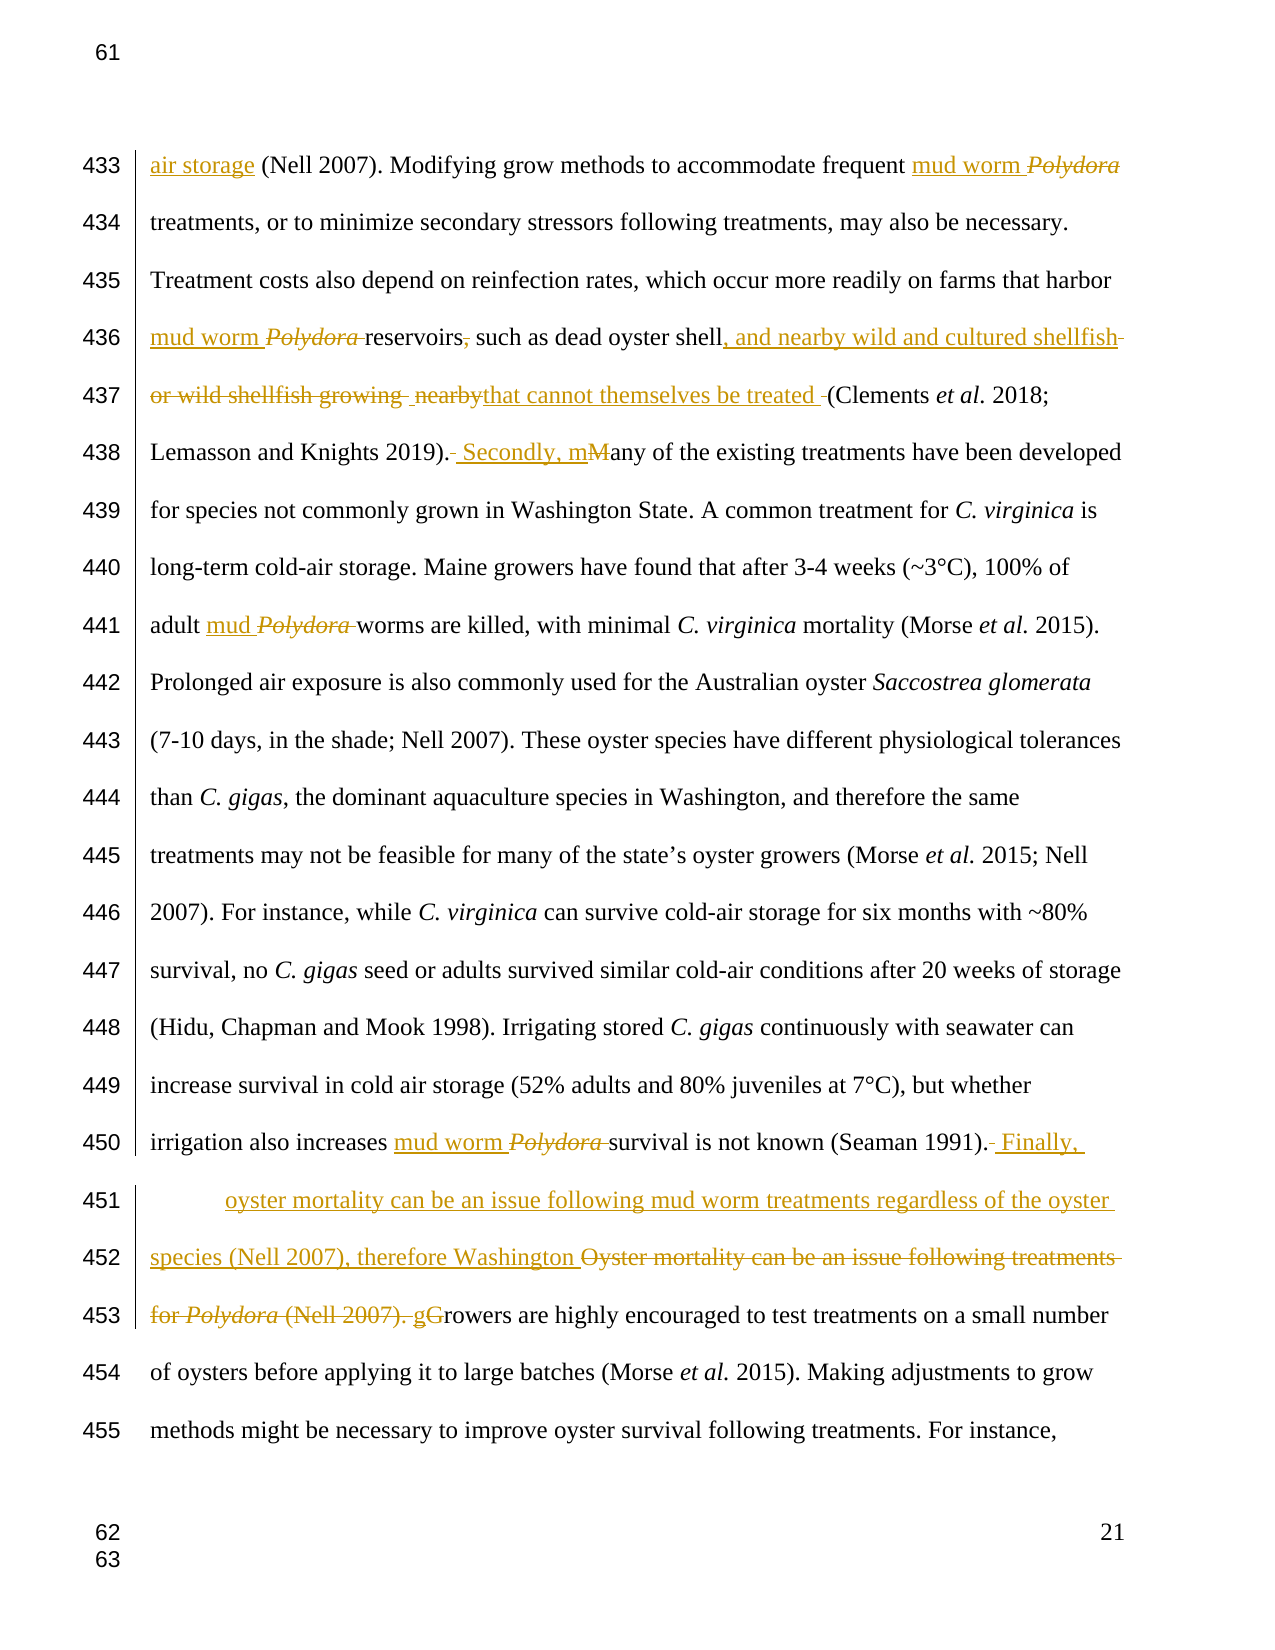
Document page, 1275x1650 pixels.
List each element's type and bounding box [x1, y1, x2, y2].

text [150, 150, 1125, 1156]
text [150, 1185, 1125, 1444]
